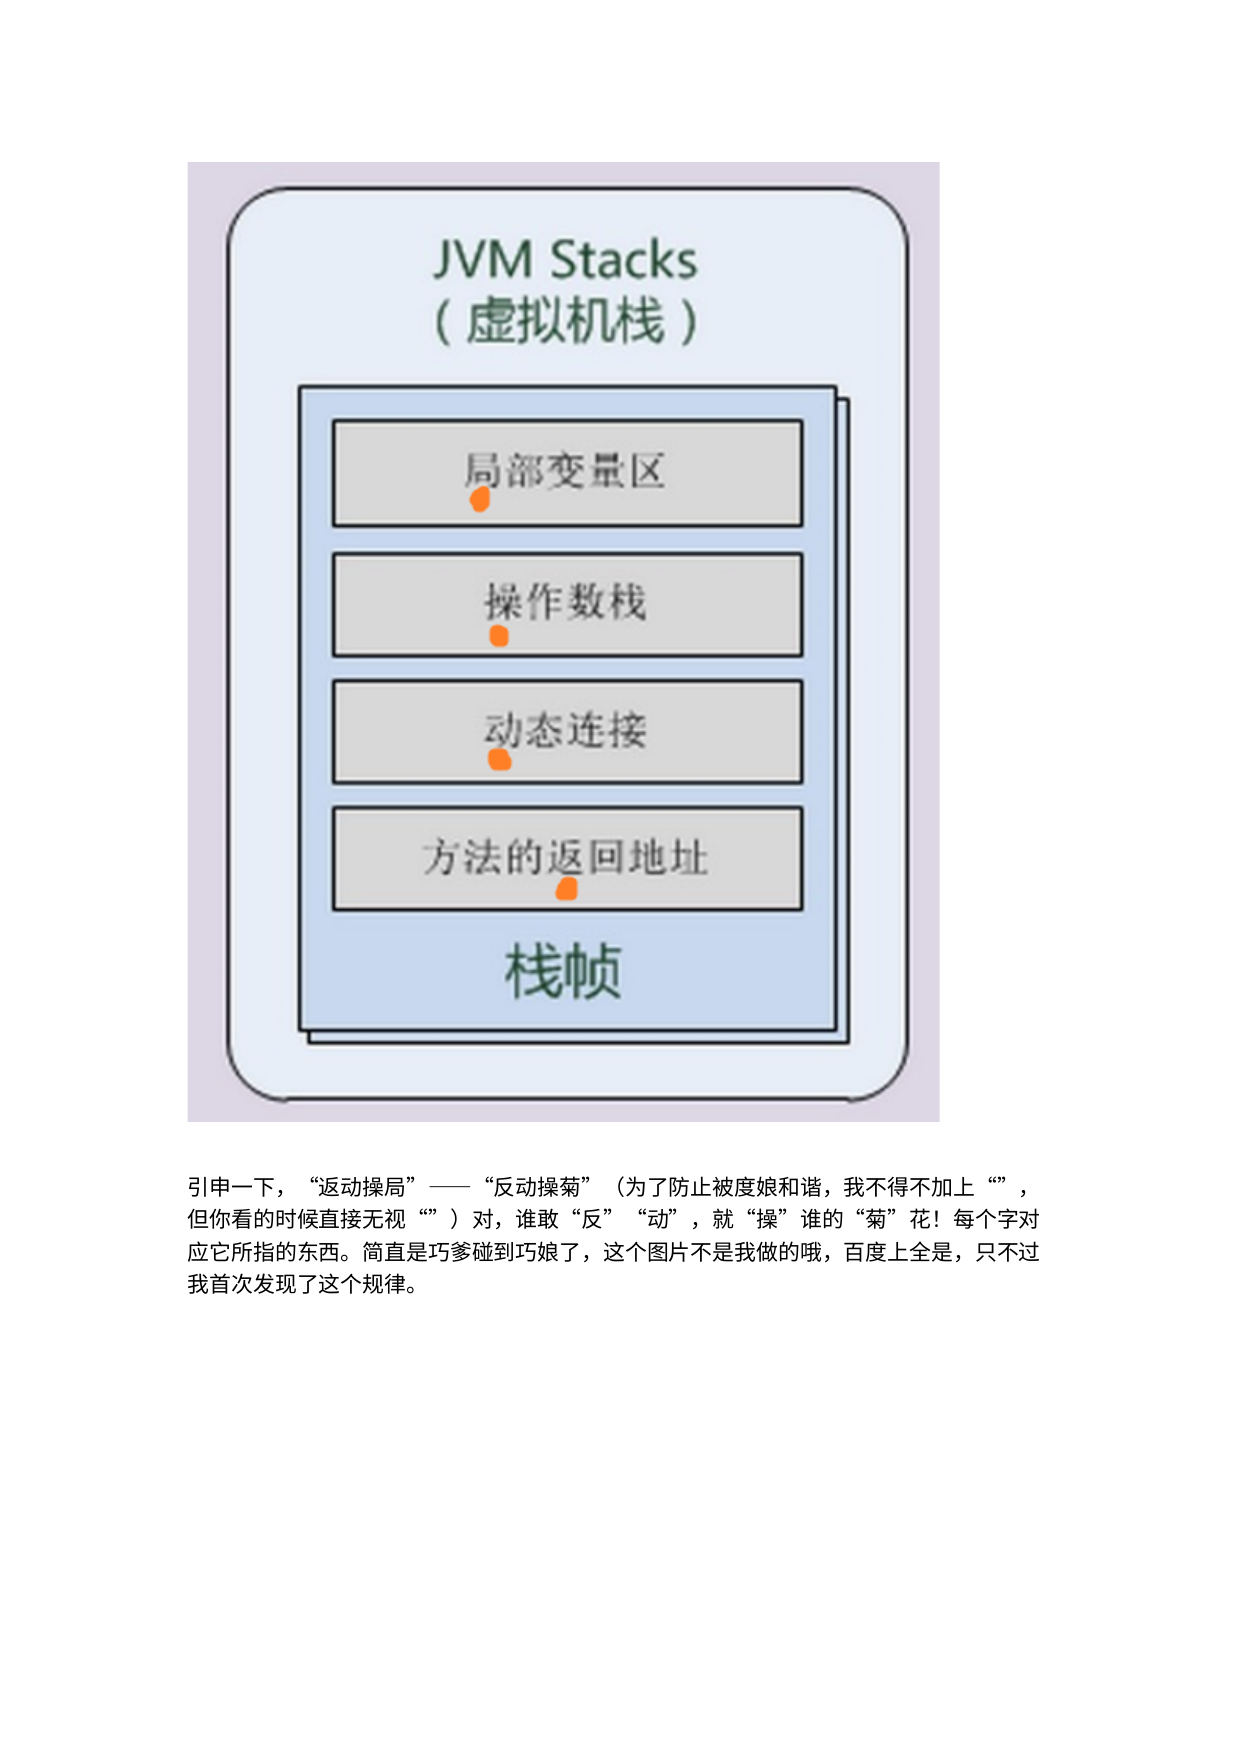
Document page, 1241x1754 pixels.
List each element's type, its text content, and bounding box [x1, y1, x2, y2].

text 引申一下，“返动操局”——“反动操菊”（为了防止被度娘和谐，我不得不加上“”，但你看的时候直接无视“”）对，谁敢“反”“动”，就“操”谁的“菊”花！每个字对应它所指的东西。简直是巧爹碰到巧娘了，这个图片不是我做的哦，百度上全是，只不过我首次发现了这个规律。 [187, 1169, 1053, 1299]
picture [187, 162, 940, 1122]
